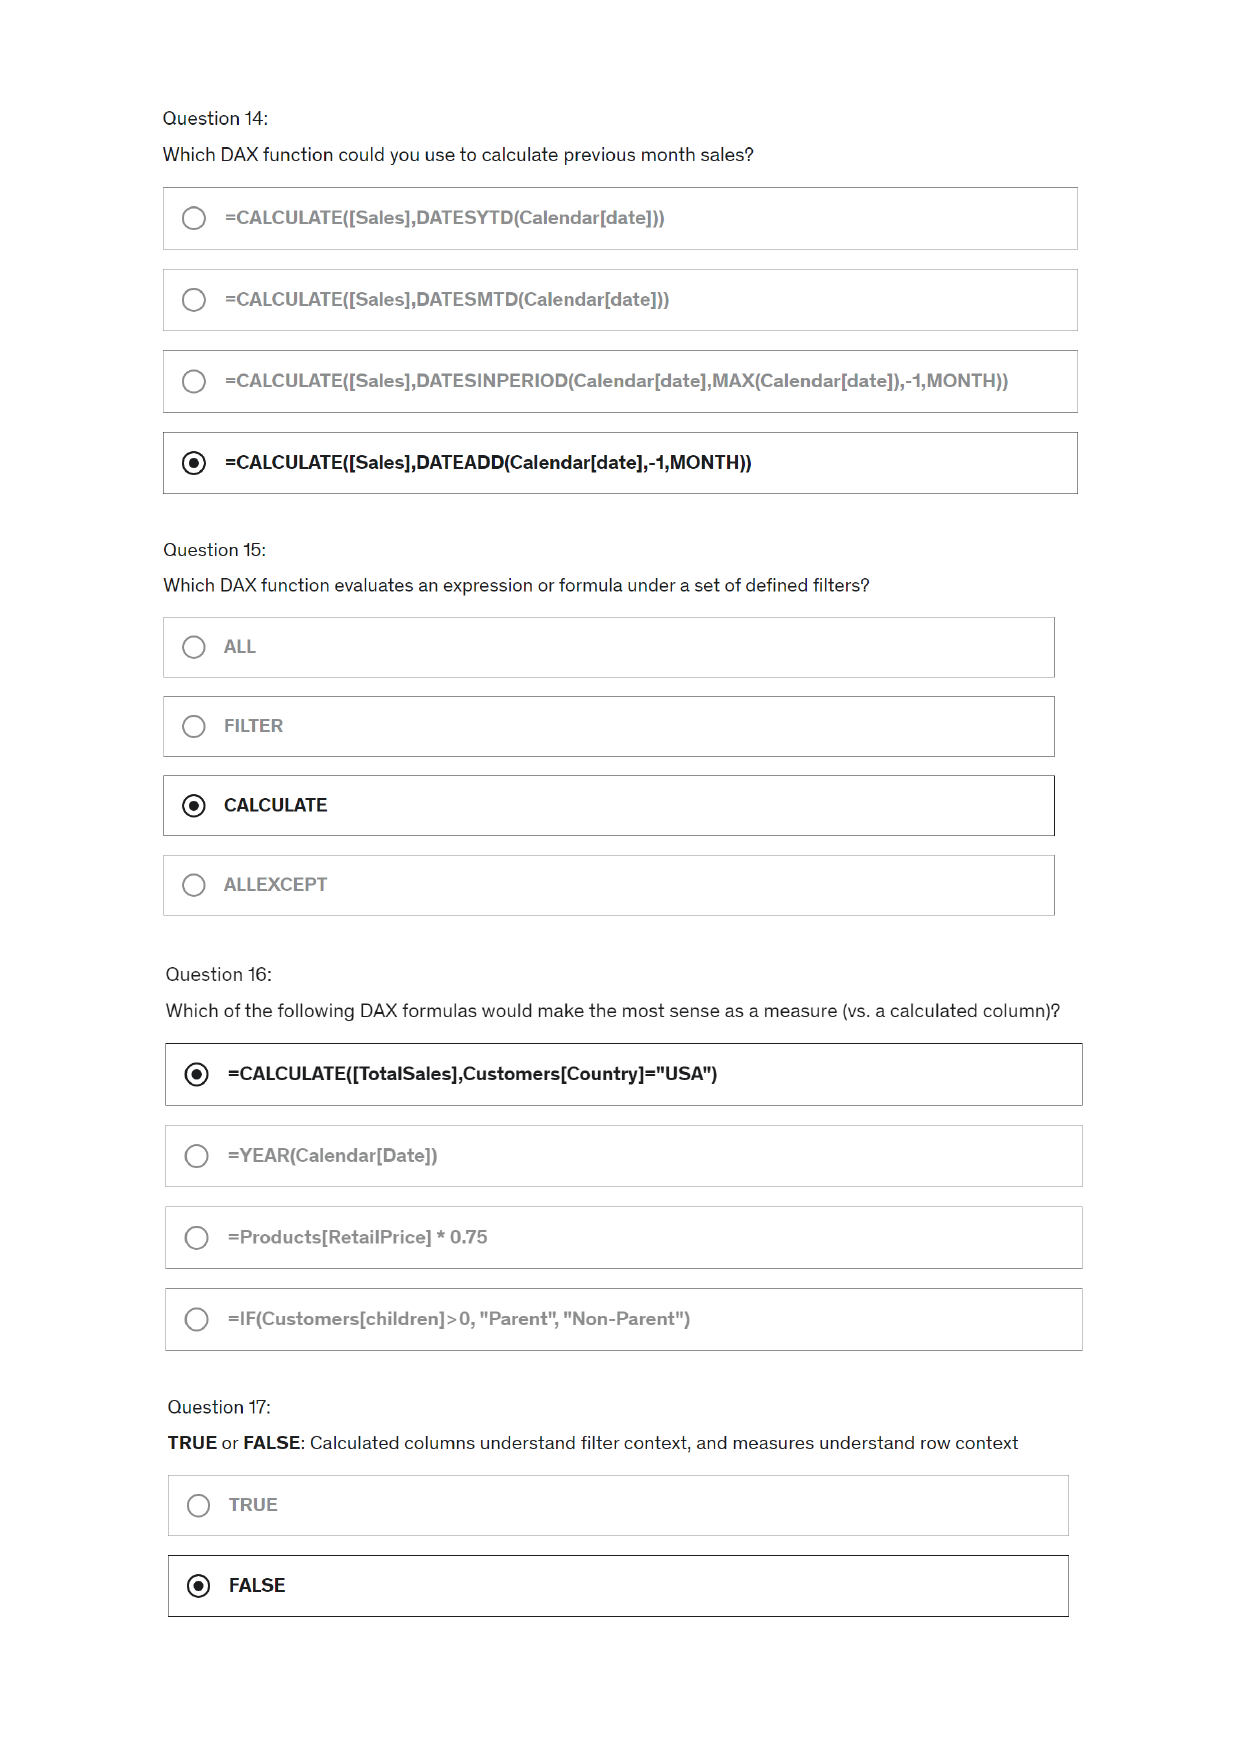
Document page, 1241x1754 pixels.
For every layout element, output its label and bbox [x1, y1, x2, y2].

picture [150, 944, 1091, 1362]
picture [150, 1380, 1091, 1642]
picture [150, 525, 1091, 926]
picture [150, 88, 1091, 507]
